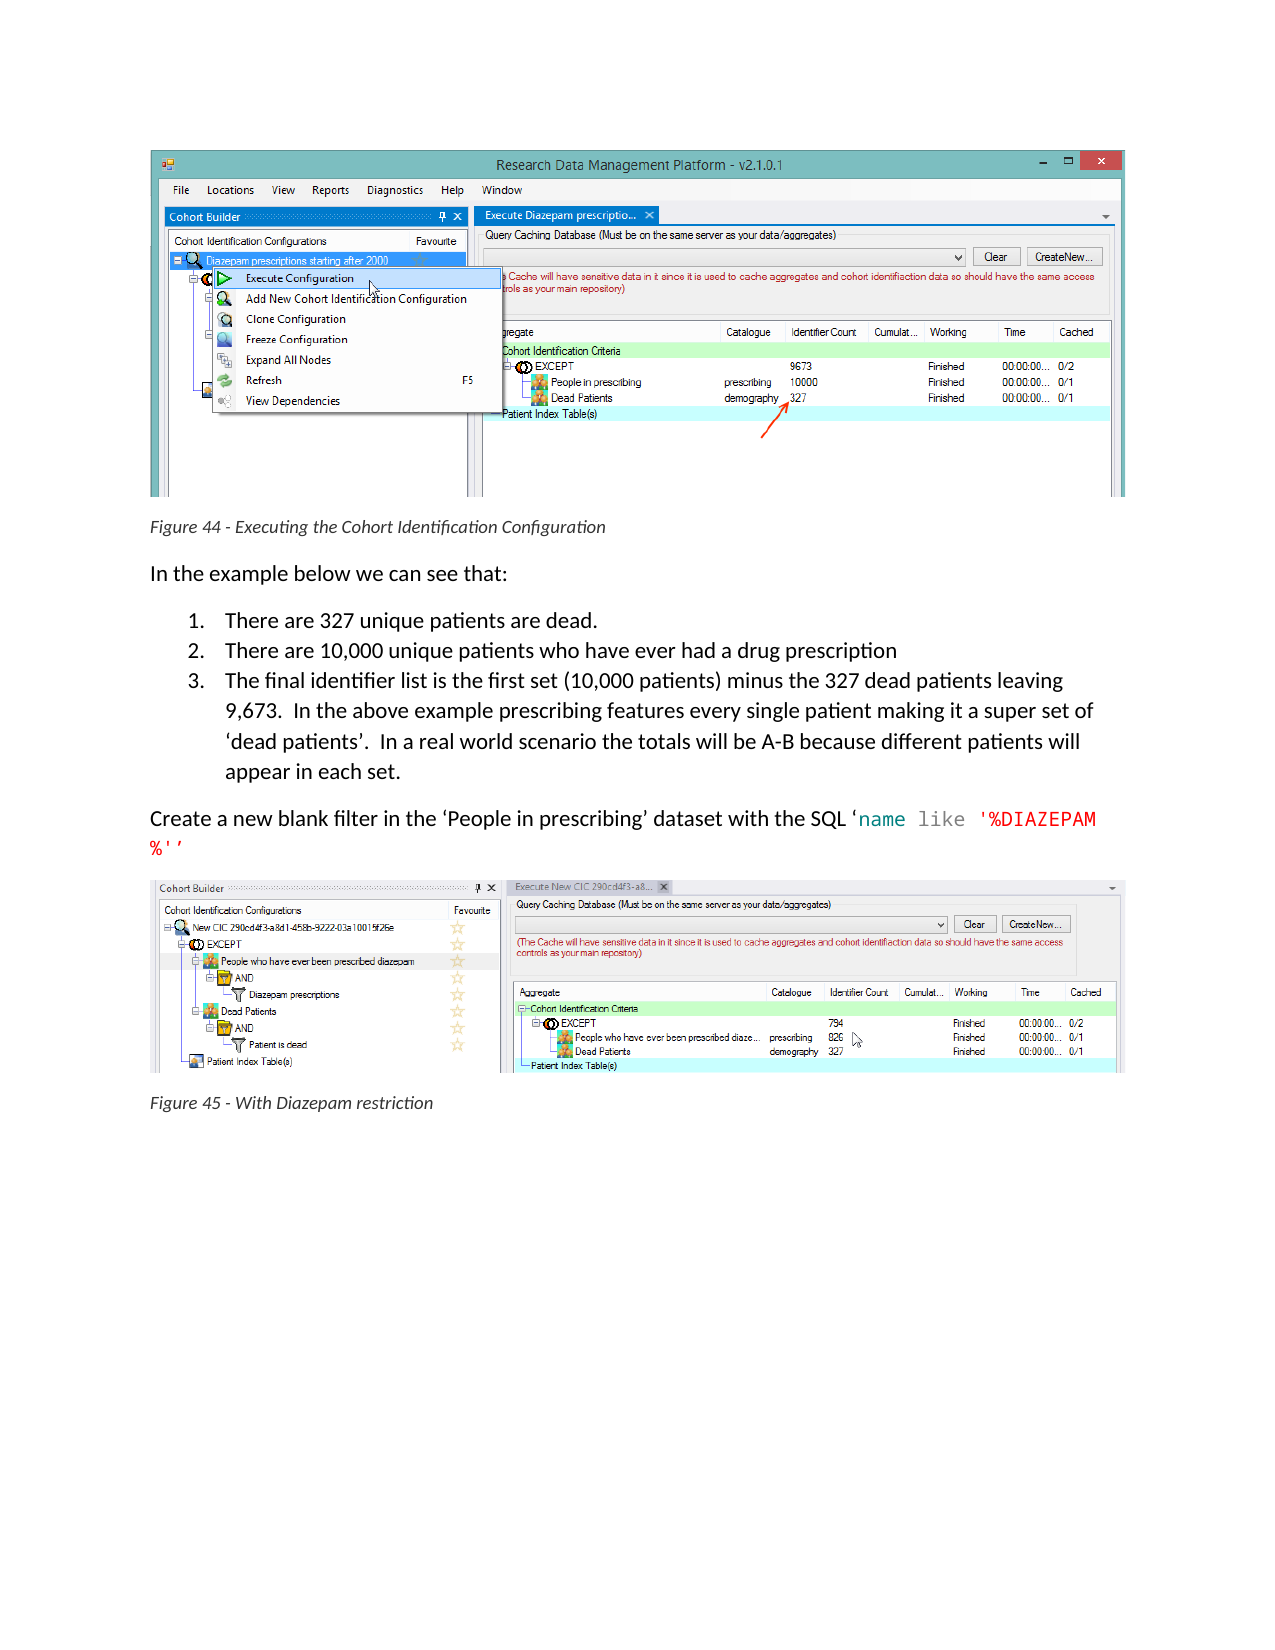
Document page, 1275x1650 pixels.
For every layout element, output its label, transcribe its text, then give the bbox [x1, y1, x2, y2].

list There are 327 unique patients are dead. [187, 606, 1125, 634]
picture [150, 880, 1125, 1073]
text In the example below we can see that: [150, 559, 1125, 587]
list The final identifier list is the first set (10,000 patients) minus the 327 dead patients leaving 9,673. In the above example prescribing features every single patient making it a super set of ‘dead patients’. In a real world scenario the totals will be A-B because different patients will appear in each set. [187, 666, 1125, 785]
list There are 10,000 unique patients who have ever had a drug prescription [187, 636, 1125, 664]
picture [150, 150, 1125, 497]
text Create a new blank filter in the ‘People in prescribing’ dataset with the SQL ‘name like '%DIAZEPAM%'’ [150, 804, 1125, 861]
